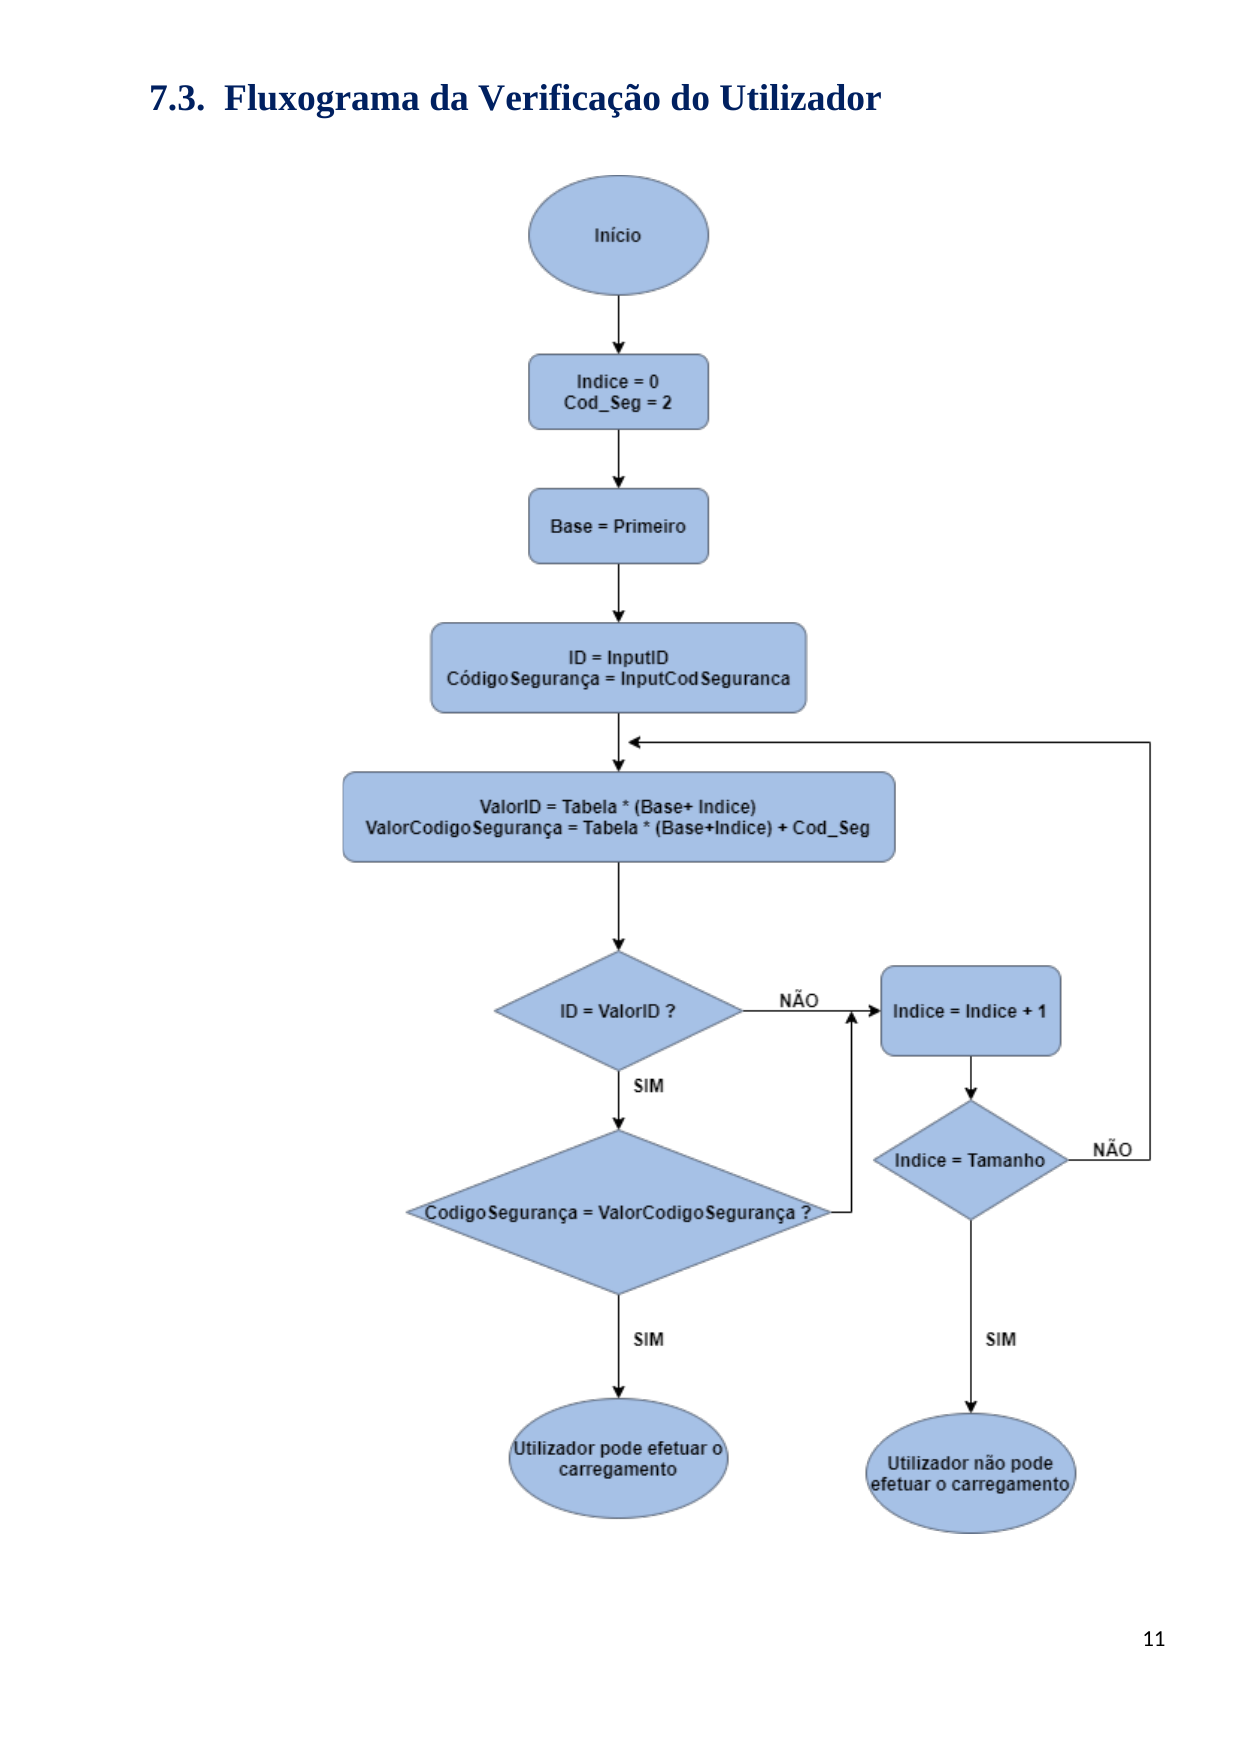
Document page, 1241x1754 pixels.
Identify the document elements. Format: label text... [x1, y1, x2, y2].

list Fluxograma da Verificação do Utilizador [149, 75, 1165, 118]
